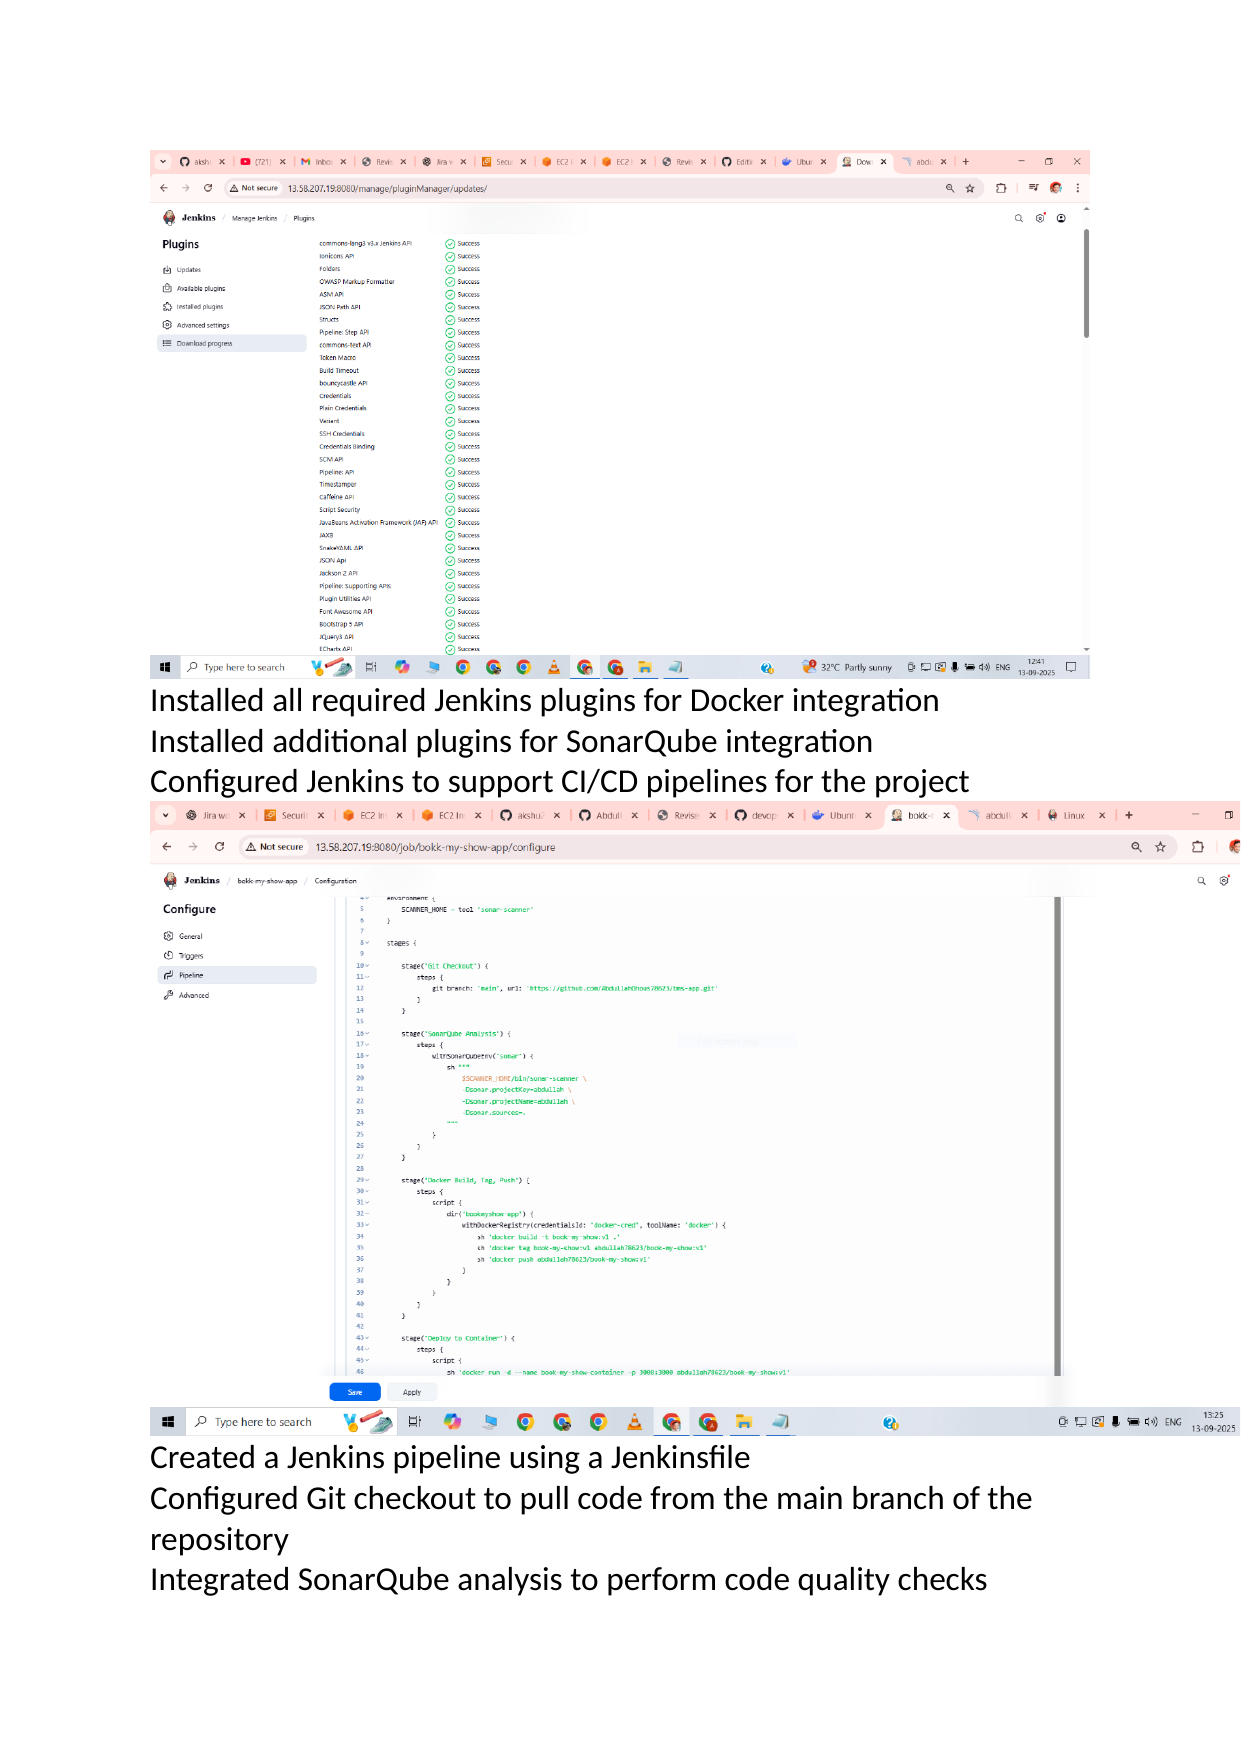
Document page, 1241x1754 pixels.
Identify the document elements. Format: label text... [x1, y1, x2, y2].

picture [150, 801, 1241, 1436]
text Installed all required Jenkins plugins for Docker integration Installed additional plugins for SonarQube integration Configured Jenkins to support CI/CD pipelines for the project [150, 679, 1090, 801]
picture [150, 150, 1091, 679]
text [150, 1436, 1090, 1599]
